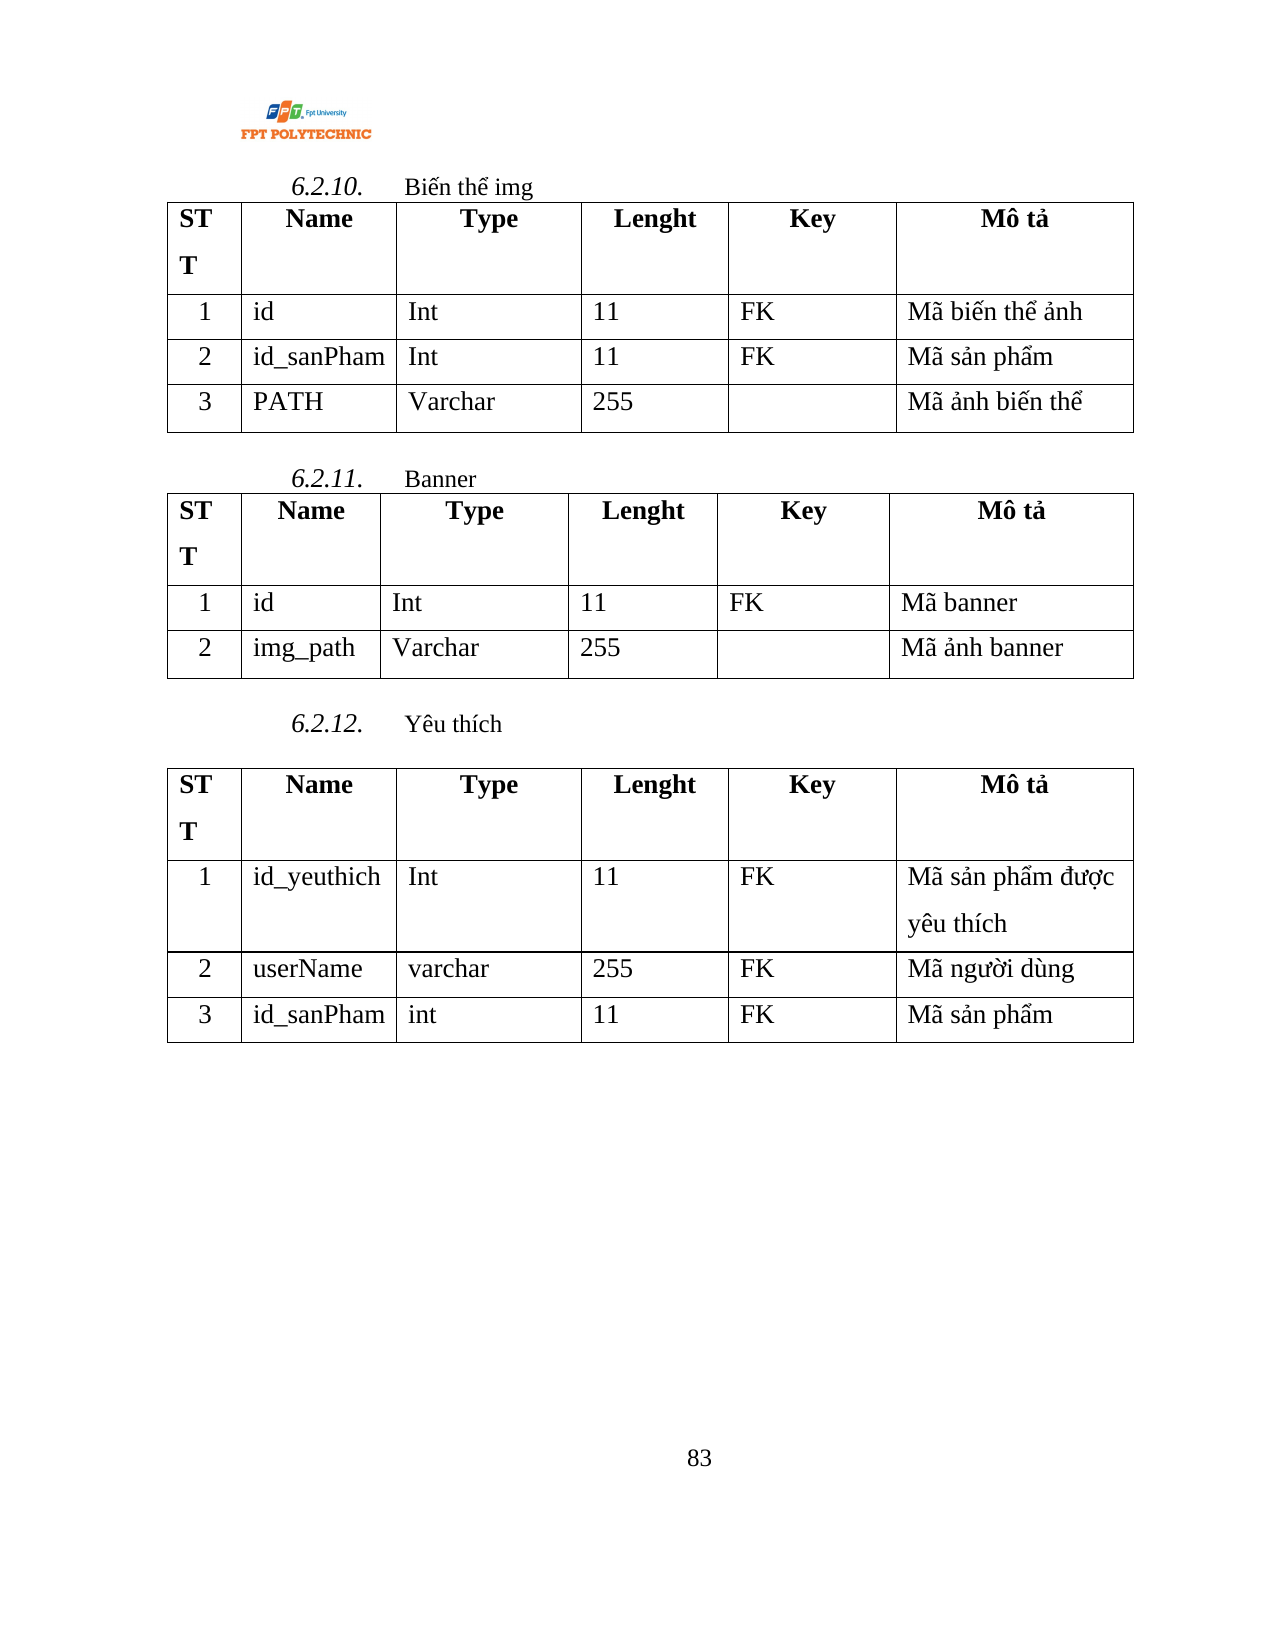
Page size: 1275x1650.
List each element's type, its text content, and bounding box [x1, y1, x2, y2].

table_cell [729, 385, 896, 432]
list Biến thể img [291, 170, 1152, 202]
table_cell 11 [569, 586, 717, 630]
table_cell Mã sản phẩm [897, 998, 1133, 1042]
table_cell 11 [582, 295, 728, 339]
table_cell PATH [242, 385, 396, 432]
table_cell 3 [168, 998, 241, 1042]
table_cell Mã ảnh banner [890, 631, 1133, 678]
table_cell 1 [168, 861, 241, 951]
table_cell 11 [582, 340, 728, 384]
table_cell 3 [168, 385, 241, 432]
table_header Mô tả [897, 203, 1133, 293]
table_cell FK [729, 953, 896, 997]
table_header Name [242, 203, 396, 293]
table_cell FK [729, 861, 896, 951]
table_header STT [168, 769, 241, 859]
table_cell Mã người dùng [897, 953, 1133, 997]
table_cell Varchar [397, 385, 581, 432]
table_cell 255 [569, 631, 717, 678]
table_cell varchar [397, 953, 581, 997]
list Banner [291, 462, 1152, 493]
list Yêu thích [291, 708, 1152, 739]
table_cell Int [397, 295, 581, 339]
table_header Lenght [582, 203, 728, 293]
table_cell 255 [582, 385, 728, 432]
table_header Lenght [569, 494, 717, 585]
table_cell int [397, 998, 581, 1042]
table_cell FK [729, 340, 896, 384]
table_header Type [397, 769, 581, 859]
table_header STT [168, 203, 241, 293]
table_cell img_path [242, 631, 380, 678]
table_cell Mã sản phẩm [897, 340, 1133, 384]
table_cell Int [381, 586, 568, 630]
table_header Mô tả [897, 769, 1133, 859]
table_header Name [242, 494, 380, 585]
table_header Key [718, 494, 889, 585]
table_cell Mã sản phẩm được yêu thích [897, 861, 1133, 951]
table_header Lenght [582, 769, 728, 859]
table_cell 1 [168, 295, 241, 339]
table_cell 2 [168, 340, 241, 384]
table_header Key [729, 769, 896, 859]
table_cell Mã biến thể ảnh [897, 295, 1133, 339]
table_cell Varchar [381, 631, 568, 678]
table_cell id_sanPham [242, 998, 396, 1042]
table_cell 255 [582, 953, 728, 997]
table_cell 2 [168, 631, 241, 678]
table_cell FK [729, 295, 896, 339]
table_header Type [381, 494, 568, 585]
table_cell 11 [582, 998, 728, 1042]
table_cell id_sanPham [242, 340, 396, 384]
picture [239, 97, 373, 142]
table_cell 2 [168, 953, 241, 997]
table_header Type [397, 203, 581, 293]
table_cell id [242, 586, 380, 630]
table_cell id_yeuthich [242, 861, 396, 951]
table_cell FK [729, 998, 896, 1042]
table_cell [718, 631, 889, 678]
table_header Name [242, 769, 396, 859]
table_header Key [729, 203, 896, 293]
table_cell Mã banner [890, 586, 1133, 630]
table_cell id [242, 295, 396, 339]
table_header Mô tả [890, 494, 1133, 585]
table_cell 1 [168, 586, 241, 630]
table_cell Int [397, 861, 581, 951]
table_cell userName [242, 953, 396, 997]
table_cell 11 [582, 861, 728, 951]
table_cell Mã ảnh biến thể [897, 385, 1133, 432]
table_cell Int [397, 340, 581, 384]
table_cell FK [718, 586, 889, 630]
table_header STT [168, 494, 241, 585]
